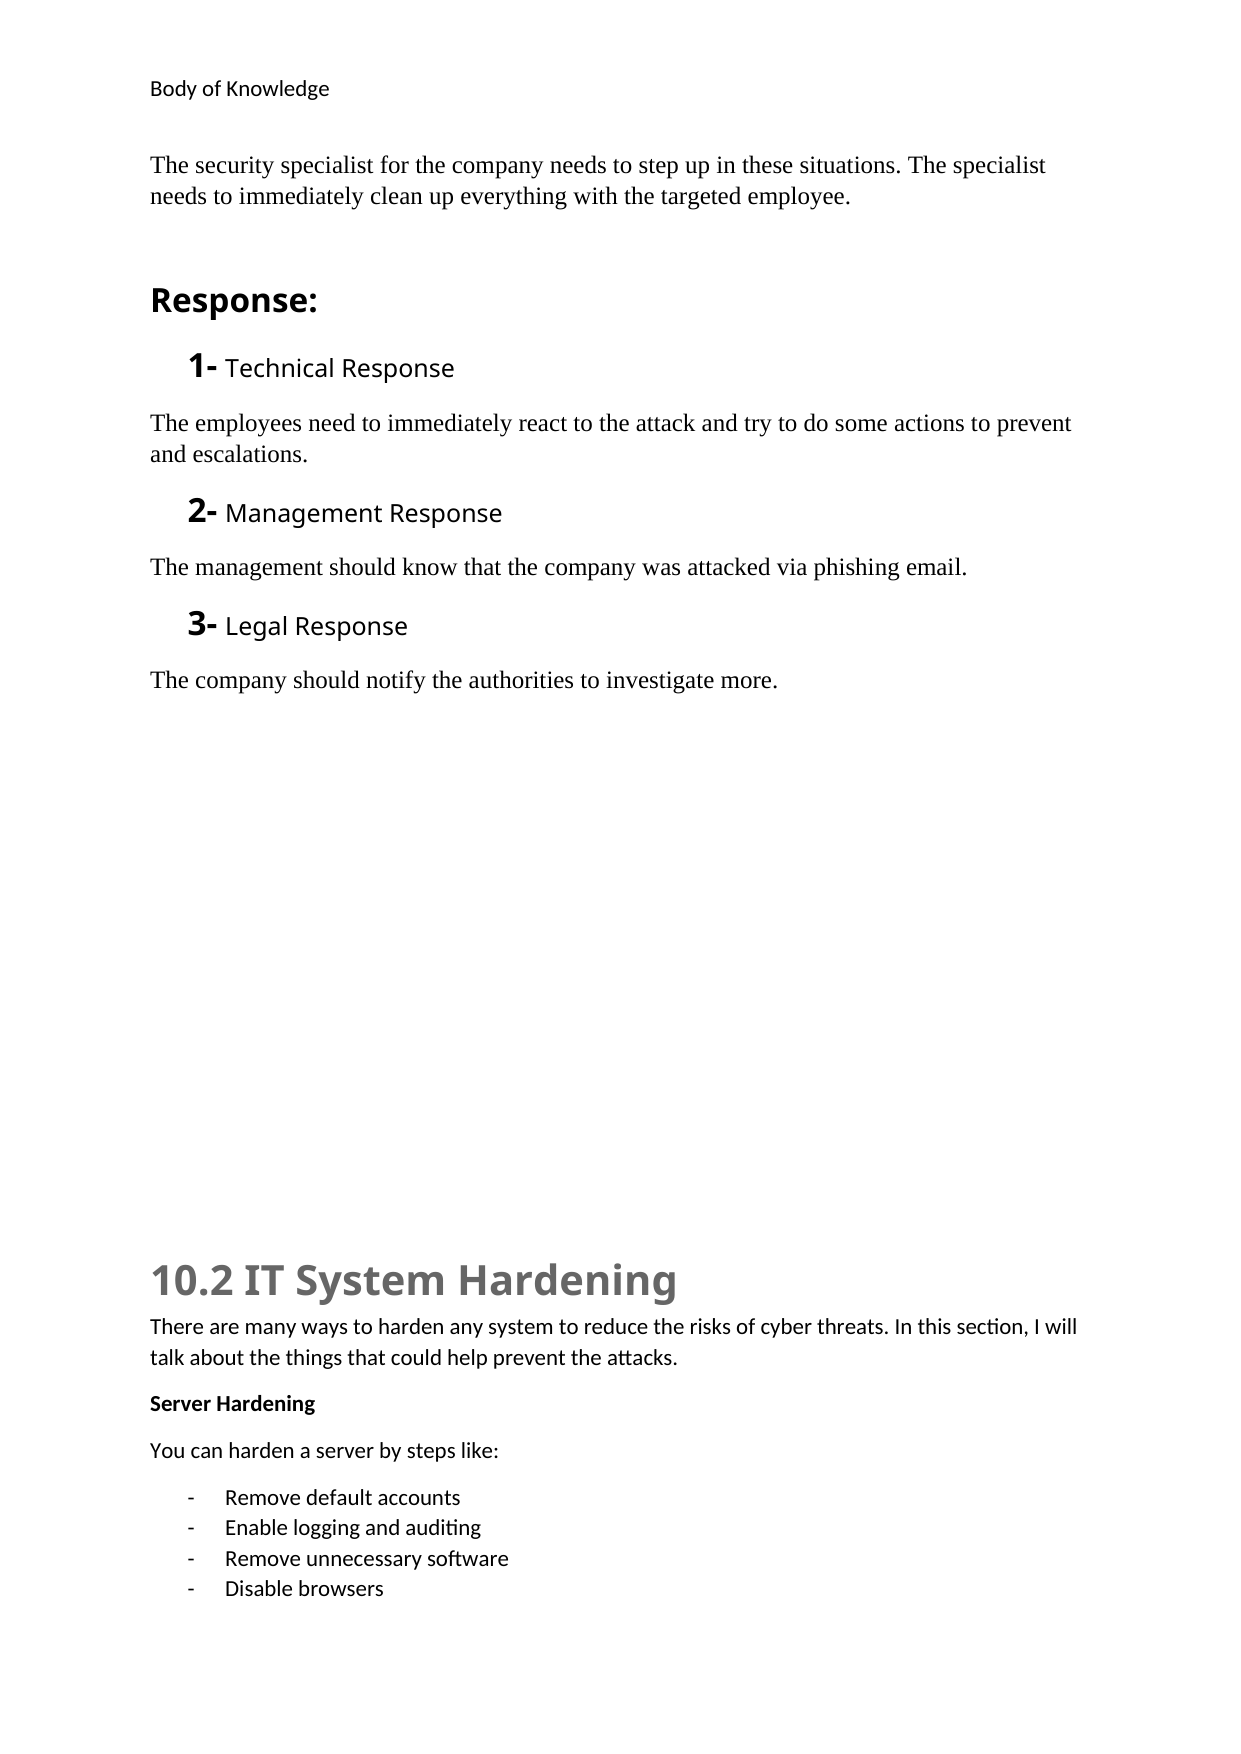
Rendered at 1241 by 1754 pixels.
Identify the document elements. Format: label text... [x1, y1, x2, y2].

list Disable browsers [187, 1574, 1090, 1602]
list Remove default accounts [187, 1483, 1090, 1511]
text The security specialist for the company needs to step up in these situations. The specialist needs to immediately clean up everything with the targeted employee. [150, 150, 1090, 210]
text The employees need to immediately react to the attack and try to do some actions to prevent and escalations. [150, 408, 1090, 467]
list Technical Response [187, 342, 1090, 387]
list Legal Response [187, 600, 1090, 645]
text Server Hardening [150, 1389, 1090, 1418]
list Enable logging and auditing [187, 1513, 1090, 1542]
text The management should know that the company was attacked via phishing email. [150, 552, 1090, 581]
text Response: [150, 276, 1090, 322]
text There are many ways to harden any system to reduce the risks of cyber threats. In this section, I will talk about the things that could help prevent the attacks. [150, 1312, 1090, 1371]
subtitle 10.2 IT System Hardening [150, 1251, 1090, 1308]
text You can harden a server by steps like: [150, 1436, 1090, 1464]
list Management Response [187, 486, 1090, 532]
list Remove unnecessary software [187, 1544, 1090, 1572]
text The company should notify the authorities to investigate more. [150, 665, 1090, 694]
